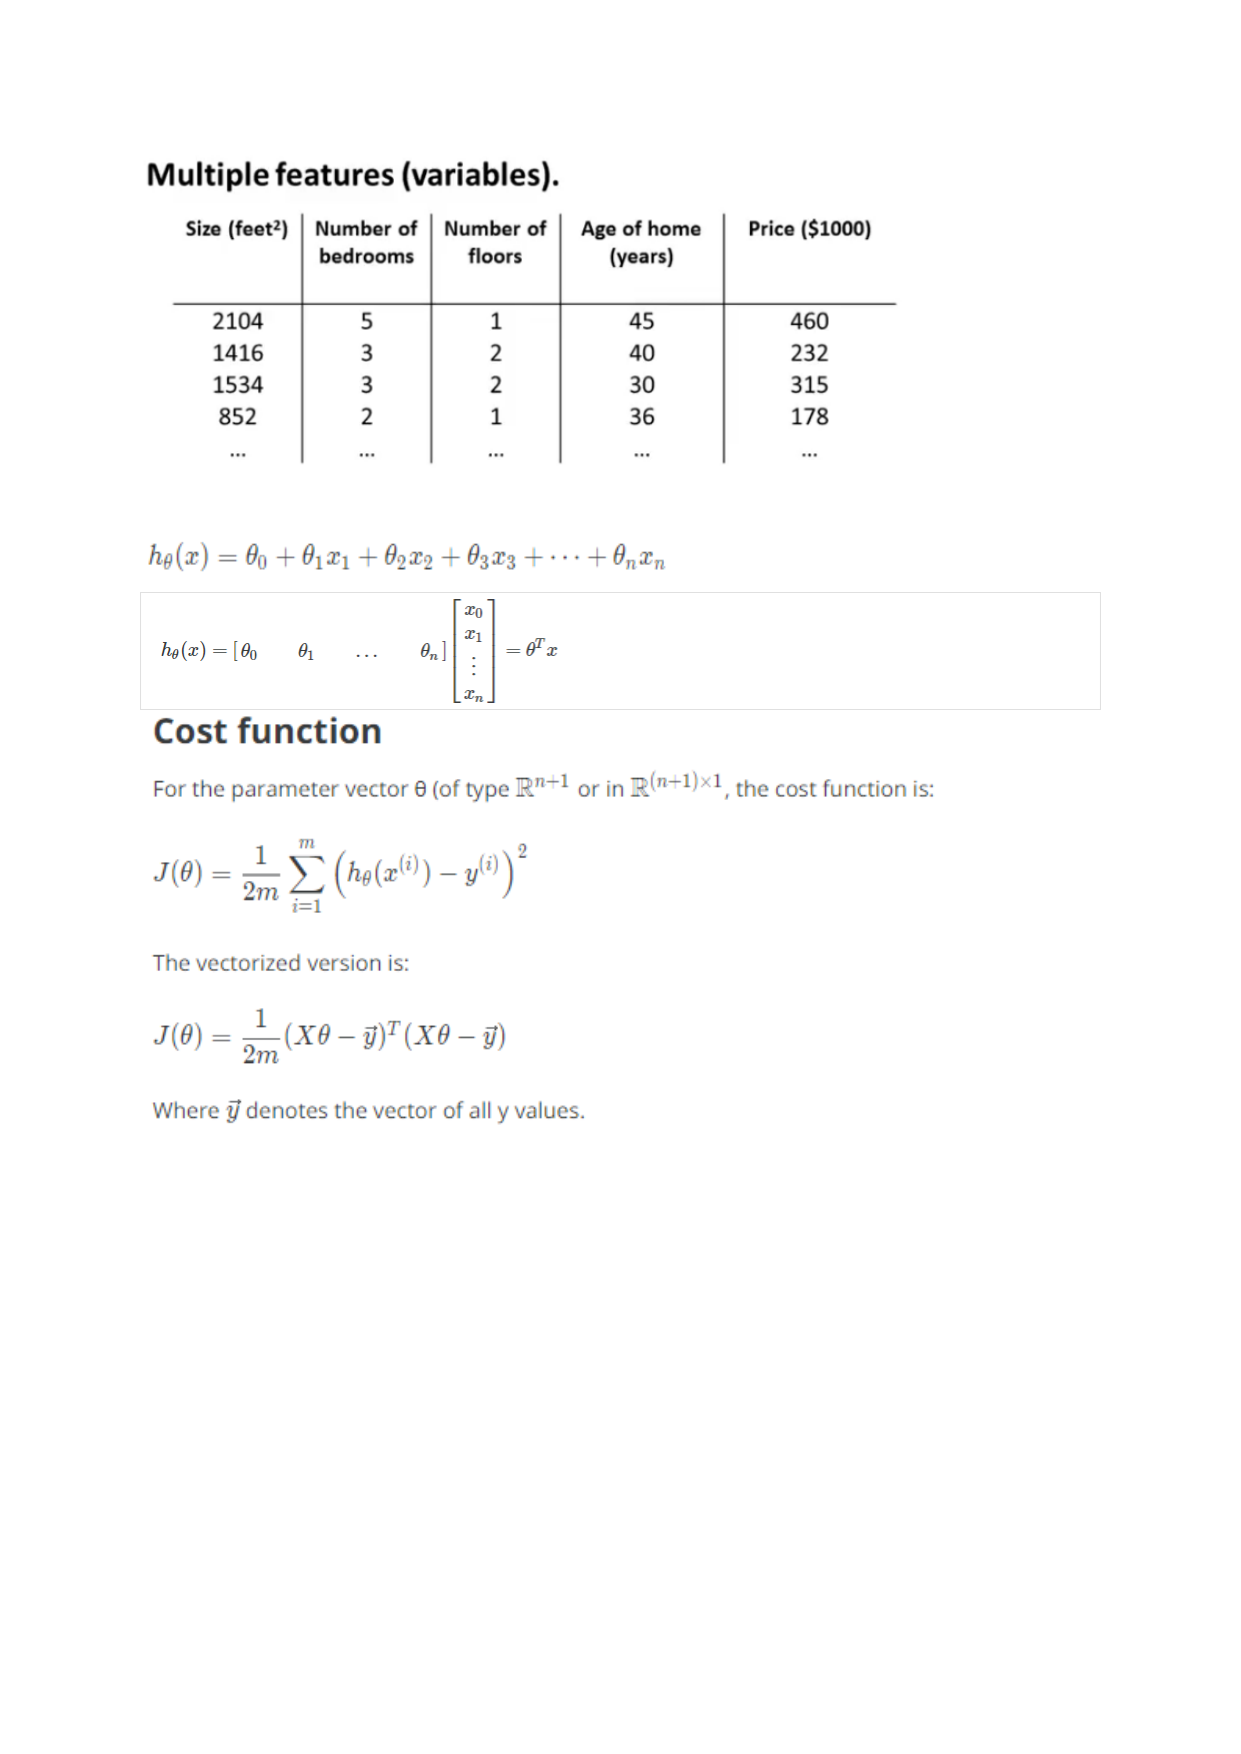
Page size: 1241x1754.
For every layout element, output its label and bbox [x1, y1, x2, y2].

picture [138, 521, 1102, 1153]
picture [138, 150, 918, 490]
